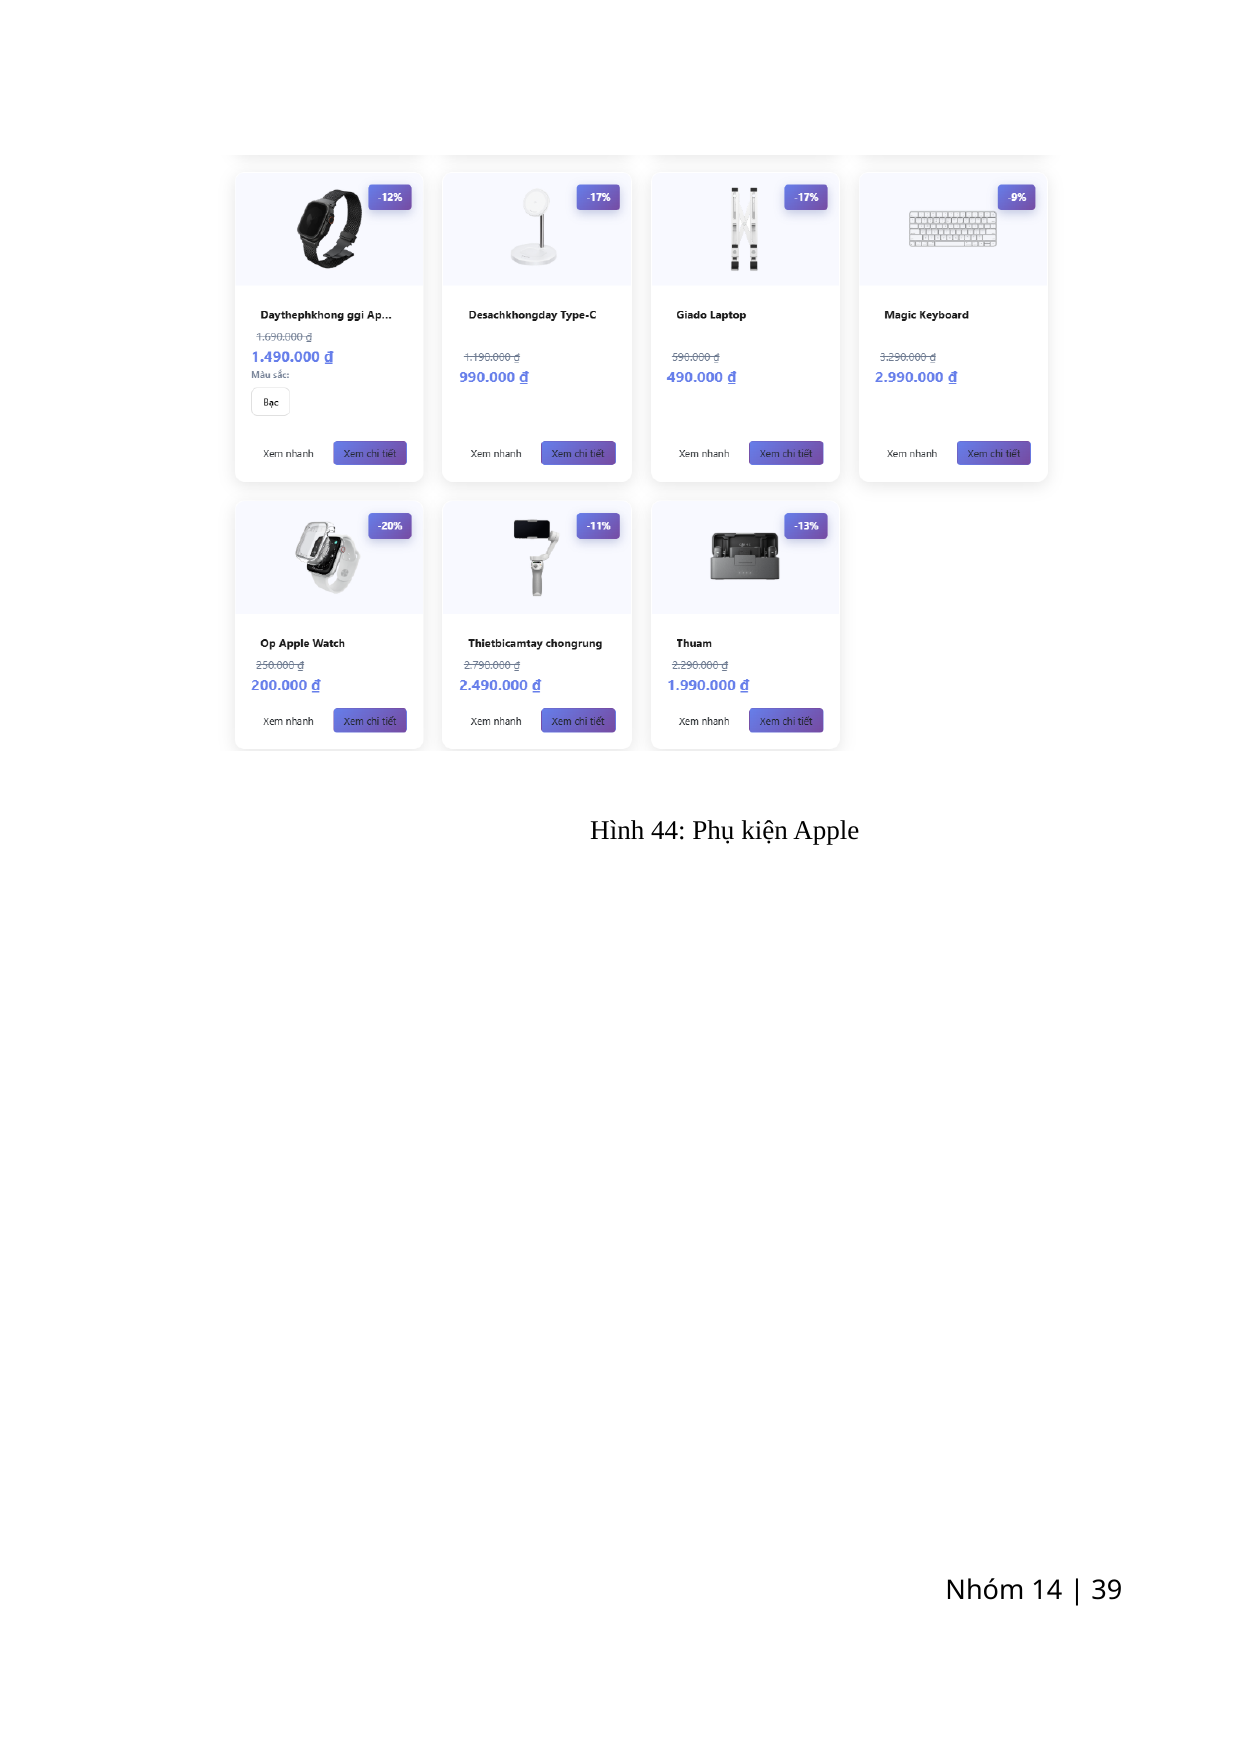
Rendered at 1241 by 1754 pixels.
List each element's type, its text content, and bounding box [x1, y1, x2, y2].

picture [177, 155, 1088, 751]
text Hình 44: Phụ kiện Apple [177, 814, 1122, 845]
